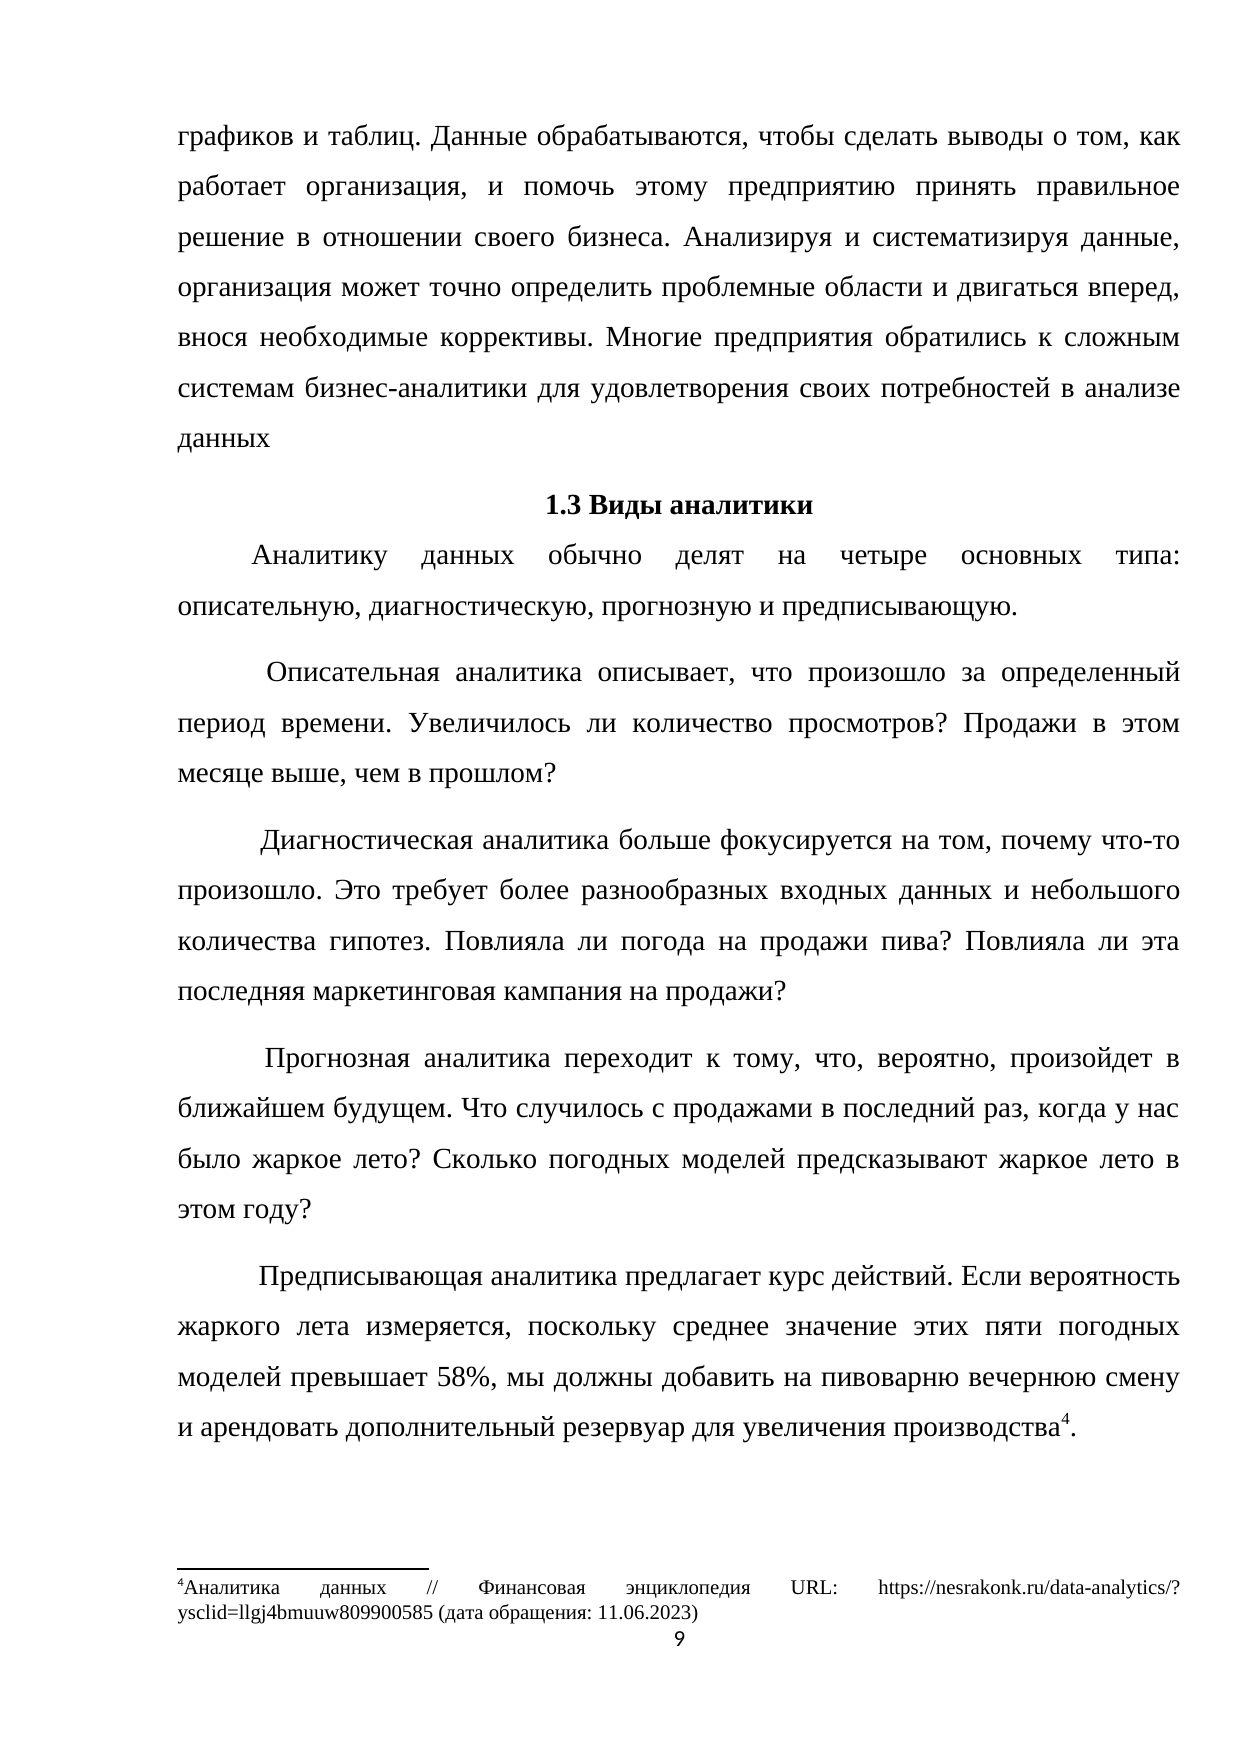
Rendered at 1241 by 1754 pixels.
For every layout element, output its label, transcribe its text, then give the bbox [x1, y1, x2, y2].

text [177, 118, 1181, 453]
text Прогнозная аналитика переходит к тому, что, вероятно, произойдет в ближайшем будущем. Что случилось с продажами в последний раз, когда у нас было жаркое лето? Сколько погодных моделей предсказывают жаркое лето в этом году? [177, 1040, 1181, 1224]
text Предписывающая аналитика предлагает курс действий. Если вероятность жаркого лета измеряется, поскольку среднее значение этих пяти погодных моделей превышает 58%, мы должны добавить на пивоварню вечернюю смену и арендовать дополнительный резервуар для увеличения производства. [177, 1258, 1181, 1442]
subtitle 1.3 Виды аналитики [177, 487, 1181, 521]
text Описательная аналитика описывает, что произошло за определенный период времени. Увеличилось ли количество просмотров? Продажи в этом месяце выше, чем в прошлом? [177, 654, 1181, 789]
text Аналитику данных обычно делят на четыре основных типа: описательную, диагностическую, прогнозную и предписывающую. [177, 537, 1181, 621]
text Диагностическая аналитика больше фокусируется на том, почему что-то произошло. Это требует более разнообразных входных данных и небольшого количества гипотез. Повлияла ли погода на продажи пива? Повлияла ли эта последняя маркетинговая кампания на продажи? [177, 822, 1181, 1007]
